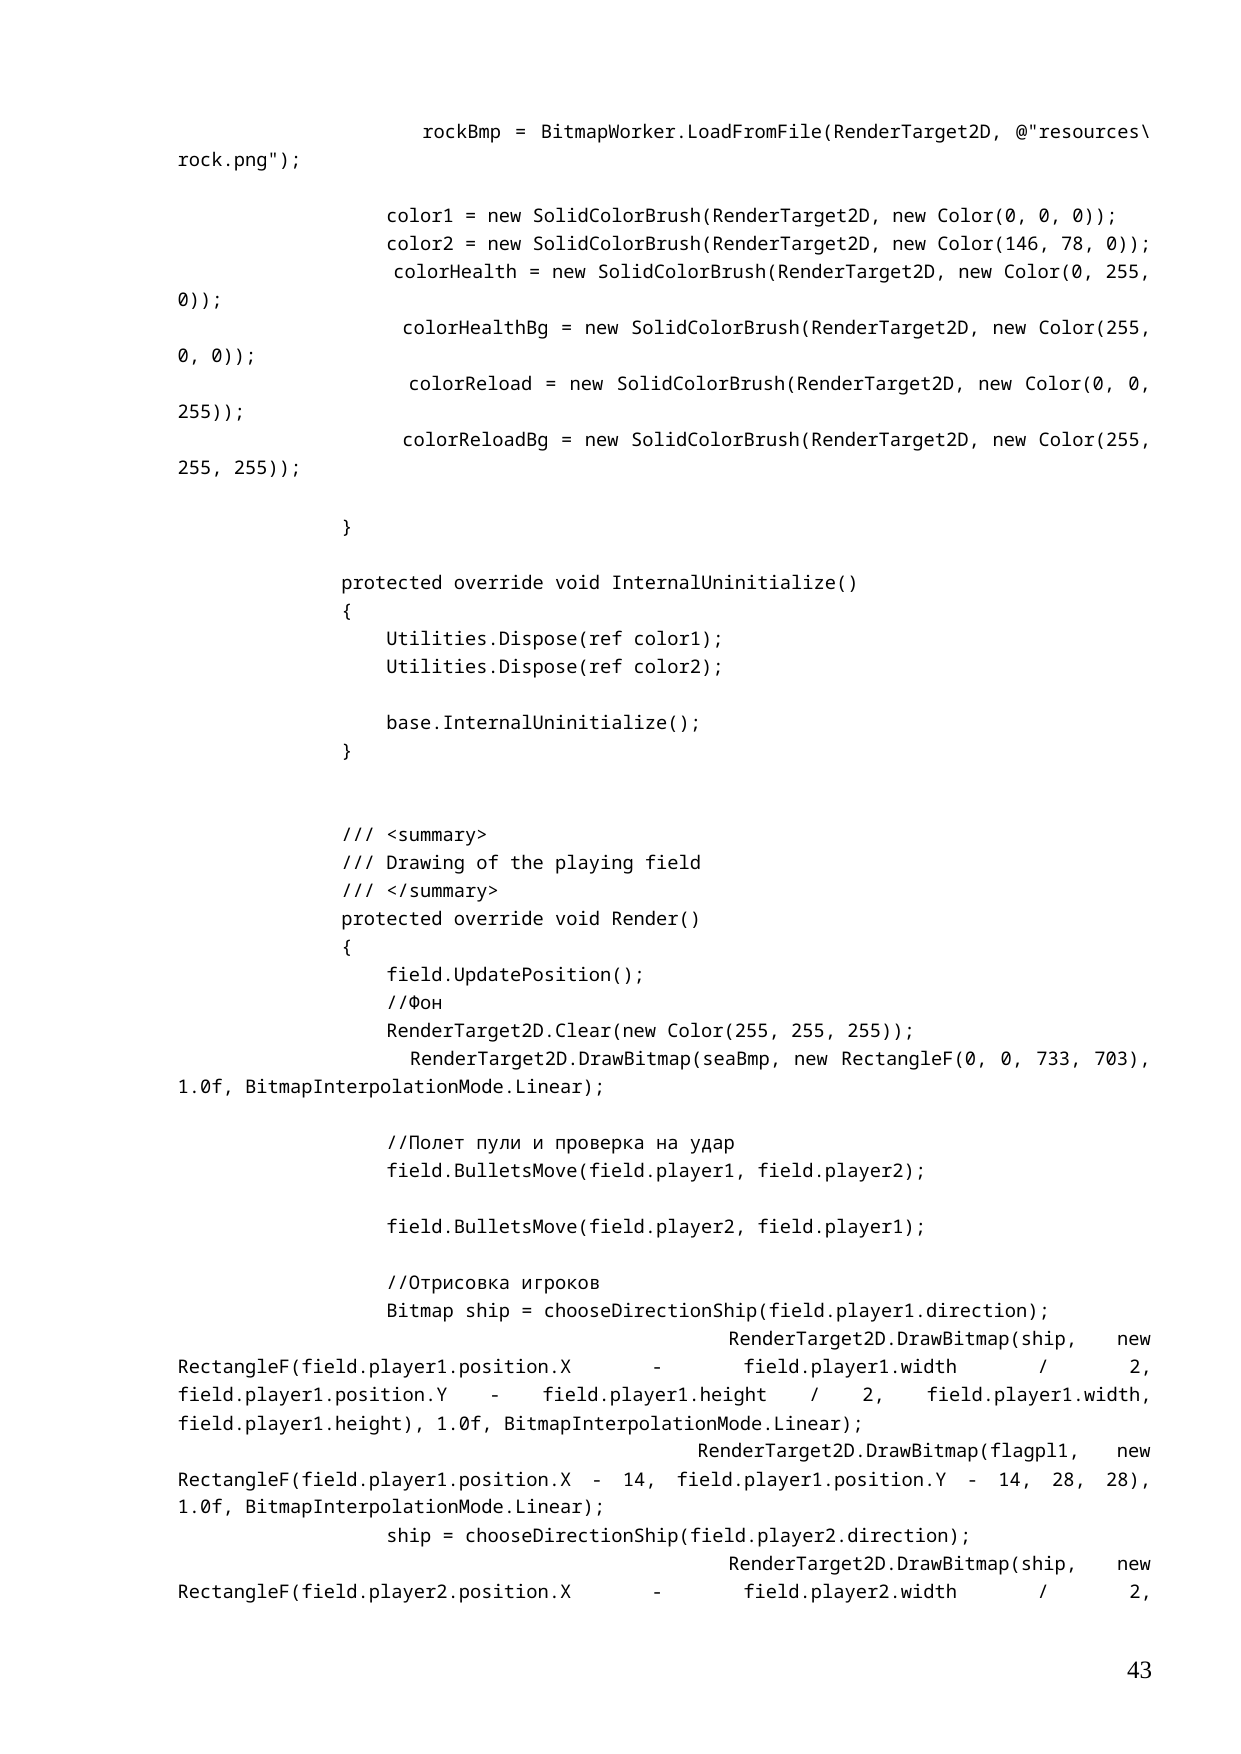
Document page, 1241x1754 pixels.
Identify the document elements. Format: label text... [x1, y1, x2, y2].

text { [177, 597, 1152, 623]
text Utilities.Dispose(ref color2); [177, 653, 1152, 679]
text color2 = new SolidColorBrush(RenderTarget2D, new Color(146, 78, 0)); [177, 230, 1152, 256]
text //Отрисовка игроков [177, 1270, 1152, 1295]
text field.UpdatePosition(); [177, 961, 1152, 987]
text base.InternalUninitialize(); [177, 709, 1152, 735]
text /// <summary> [177, 821, 1152, 847]
text protected override void Render() [177, 905, 1152, 931]
text RenderTarget2D.DrawBitmap(ship, new RectangleF(field.player1.position.X - field.player1.width / 2, field.player1.position.Y - field.player1.height / 2, field.player1.width, field.player1.height), 1.0f, BitmapInterpolationMode.Linear); [177, 1326, 1152, 1435]
text //Фон [177, 989, 1152, 1015]
text colorReload = new SolidColorBrush(RenderTarget2D, new Color(0, 0, 255)); [177, 370, 1152, 424]
text /// </summary> [177, 877, 1152, 903]
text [177, 1550, 1152, 1603]
text Utilities.Dispose(ref color1); [177, 625, 1152, 651]
text } [177, 737, 1152, 763]
text RenderTarget2D.DrawBitmap(flagpl1, new RectangleF(field.player1.position.X - 14, field.player1.position.Y - 14, 28, 28), 1.0f, BitmapInterpolationMode.Linear); [177, 1438, 1152, 1519]
text Bitmap ship = chooseDirectionShip(field.player1.direction); [177, 1298, 1152, 1323]
text /// Drawing of the playing field [177, 849, 1152, 875]
text RenderTarget2D.Clear(new Color(255, 255, 255)); [177, 1017, 1152, 1043]
text //Полет пули и проверка на удар [177, 1129, 1152, 1155]
text protected override void InternalUninitialize() [177, 569, 1152, 595]
text field.BulletsMove(field.player1, field.player2); [177, 1158, 1152, 1183]
text { [177, 933, 1152, 959]
text rockBmp = BitmapWorker.LoadFromFile(RenderTarget2D, @"resources\rock.png"); [177, 118, 1152, 172]
text ship = chooseDirectionShip(field.player2.direction); [177, 1522, 1152, 1547]
text } [177, 513, 1152, 539]
text field.BulletsMove(field.player2, field.player1); [177, 1214, 1152, 1239]
text color1 = new SolidColorBrush(RenderTarget2D, new Color(0, 0, 0)); [177, 202, 1152, 228]
text RenderTarget2D.DrawBitmap(seaBmp, new RectangleF(0, 0, 733, 703), 1.0f, BitmapInterpolationMode.Linear); [177, 1046, 1152, 1099]
text colorReloadBg = new SolidColorBrush(RenderTarget2D, new Color(255, 255, 255)); [177, 426, 1152, 480]
text colorHealth = new SolidColorBrush(RenderTarget2D, new Color(0, 255, 0)); [177, 258, 1152, 312]
text colorHealthBg = new SolidColorBrush(RenderTarget2D, new Color(255, 0, 0)); [177, 314, 1152, 368]
